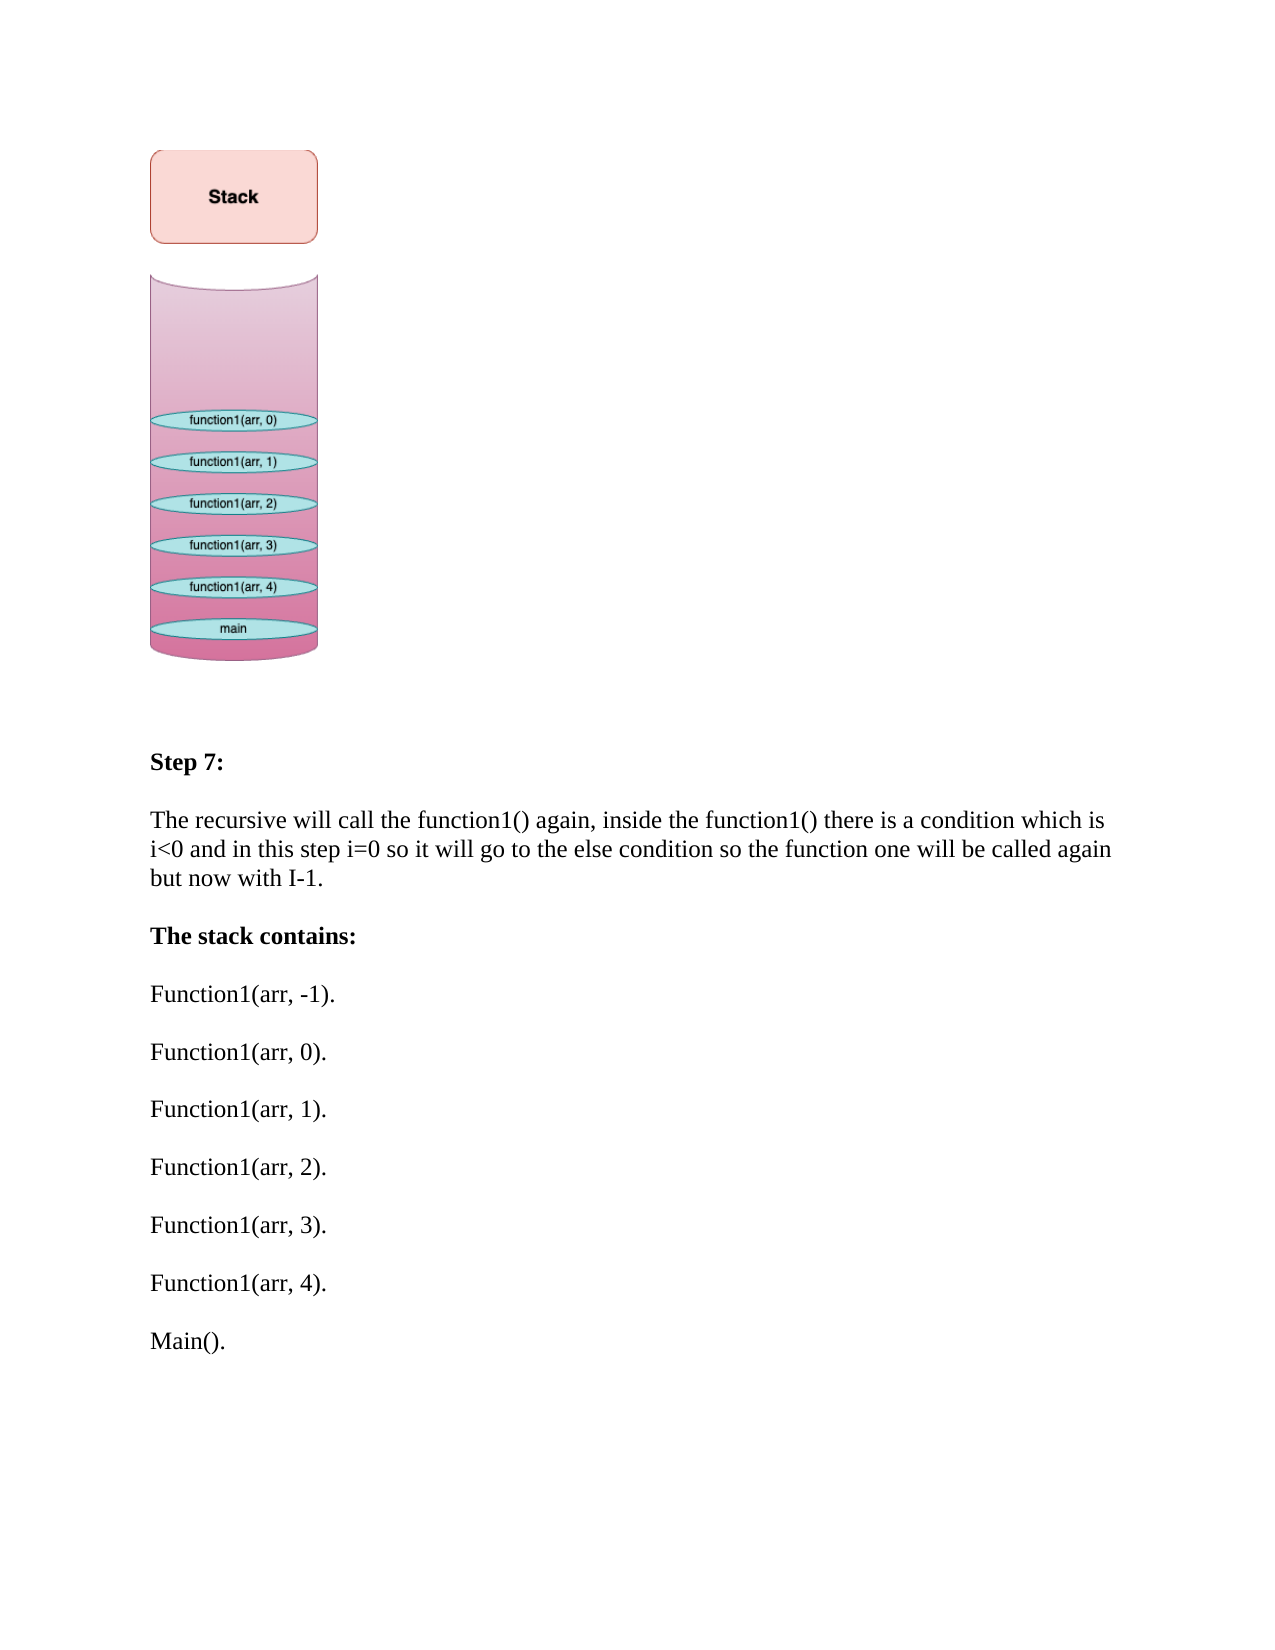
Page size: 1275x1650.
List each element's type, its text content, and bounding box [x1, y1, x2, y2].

text Function1(arr, 3). [150, 1210, 1125, 1239]
text The stack contains: [150, 921, 1125, 949]
text Function1(arr, -1). [150, 979, 1125, 1007]
text Function1(arr, 2). [150, 1152, 1125, 1181]
text Function1(arr, 1). [150, 1094, 1125, 1123]
text Main(). [150, 1326, 1125, 1355]
text Function1(arr, 0). [150, 1037, 1125, 1065]
text The recursive will call the function1() again, inside the function1() there is a condition which is i<0 and in this step i=0 so it will go to the else condition so the function one will be called again but now with I-1. [150, 805, 1125, 892]
text Step 7: [150, 747, 1125, 776]
text Function1(arr, 4). [150, 1268, 1125, 1297]
picture [150, 150, 319, 661]
